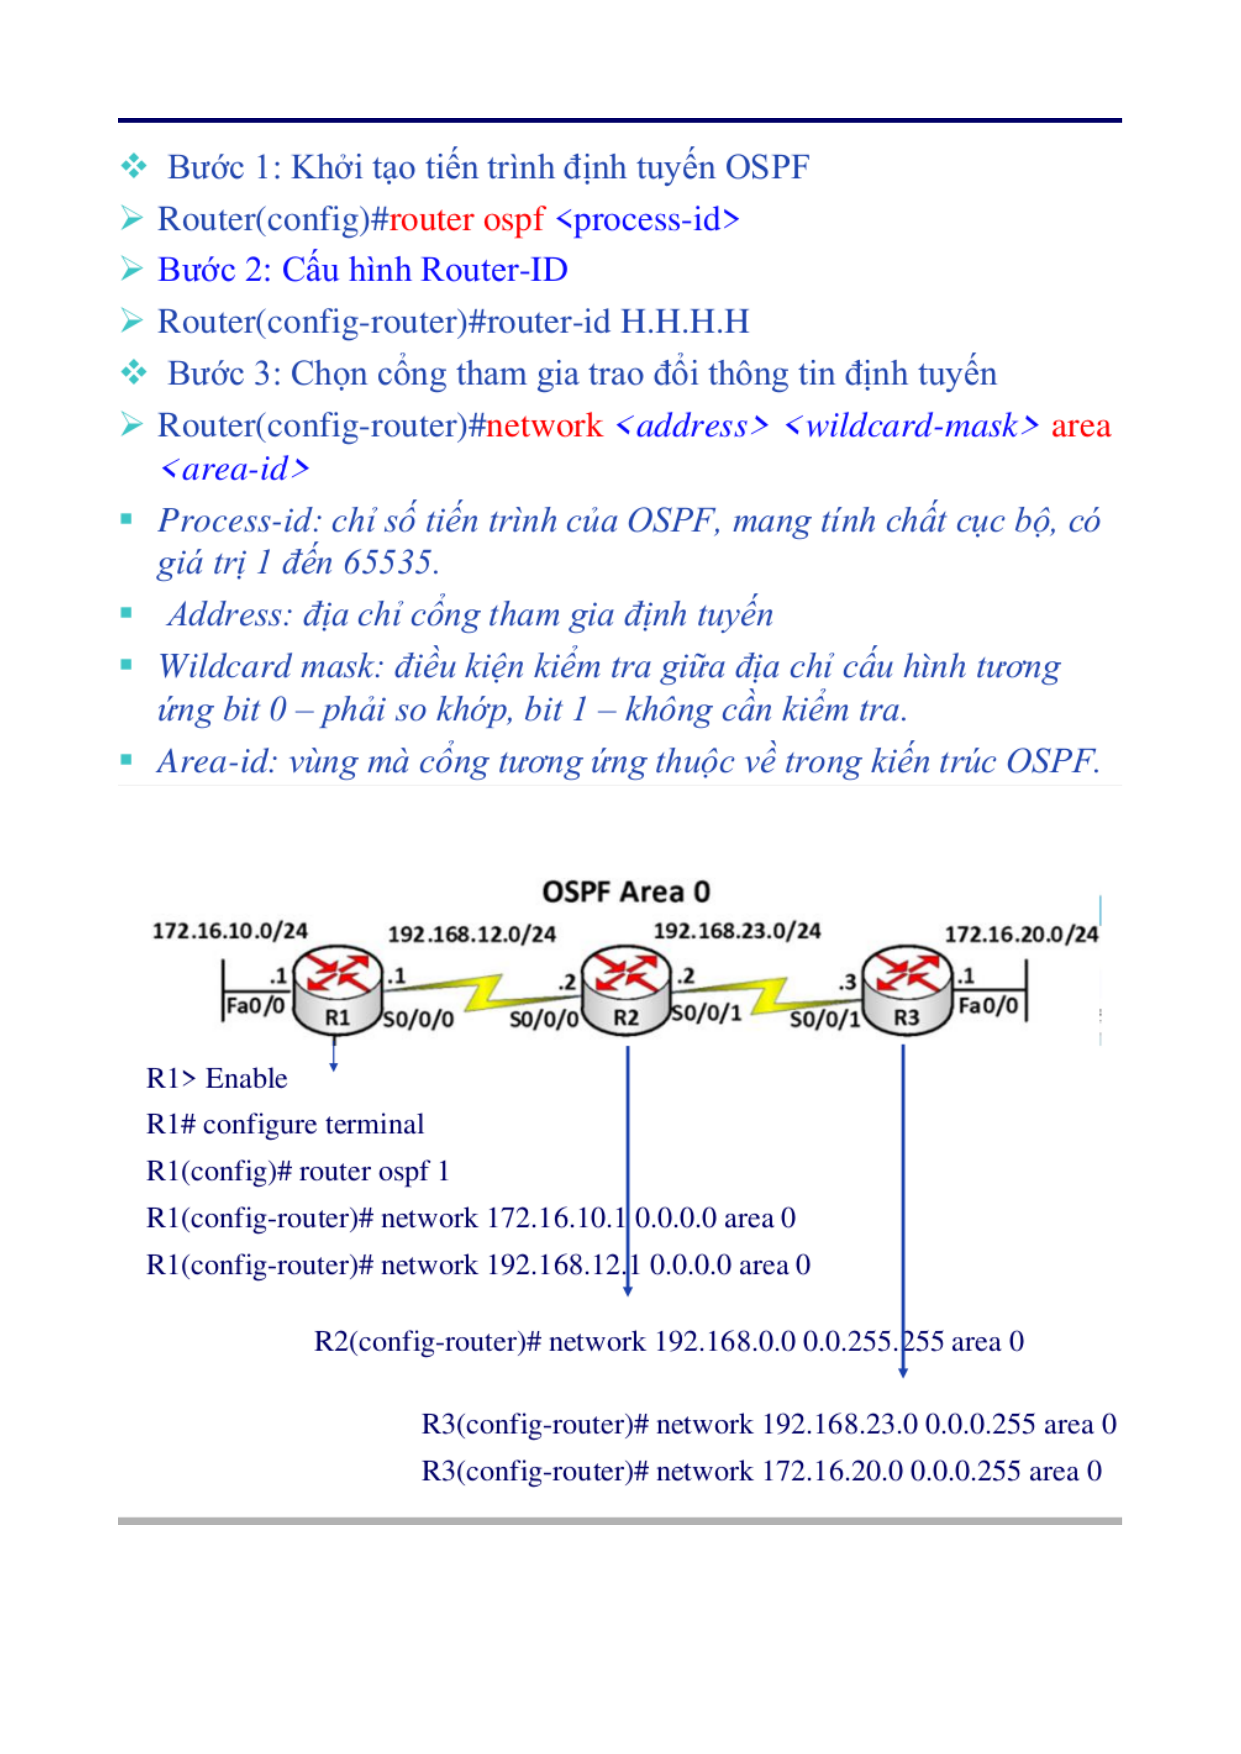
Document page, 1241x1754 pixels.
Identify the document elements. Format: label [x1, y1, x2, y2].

picture [118, 857, 1123, 1525]
picture [118, 118, 1123, 786]
